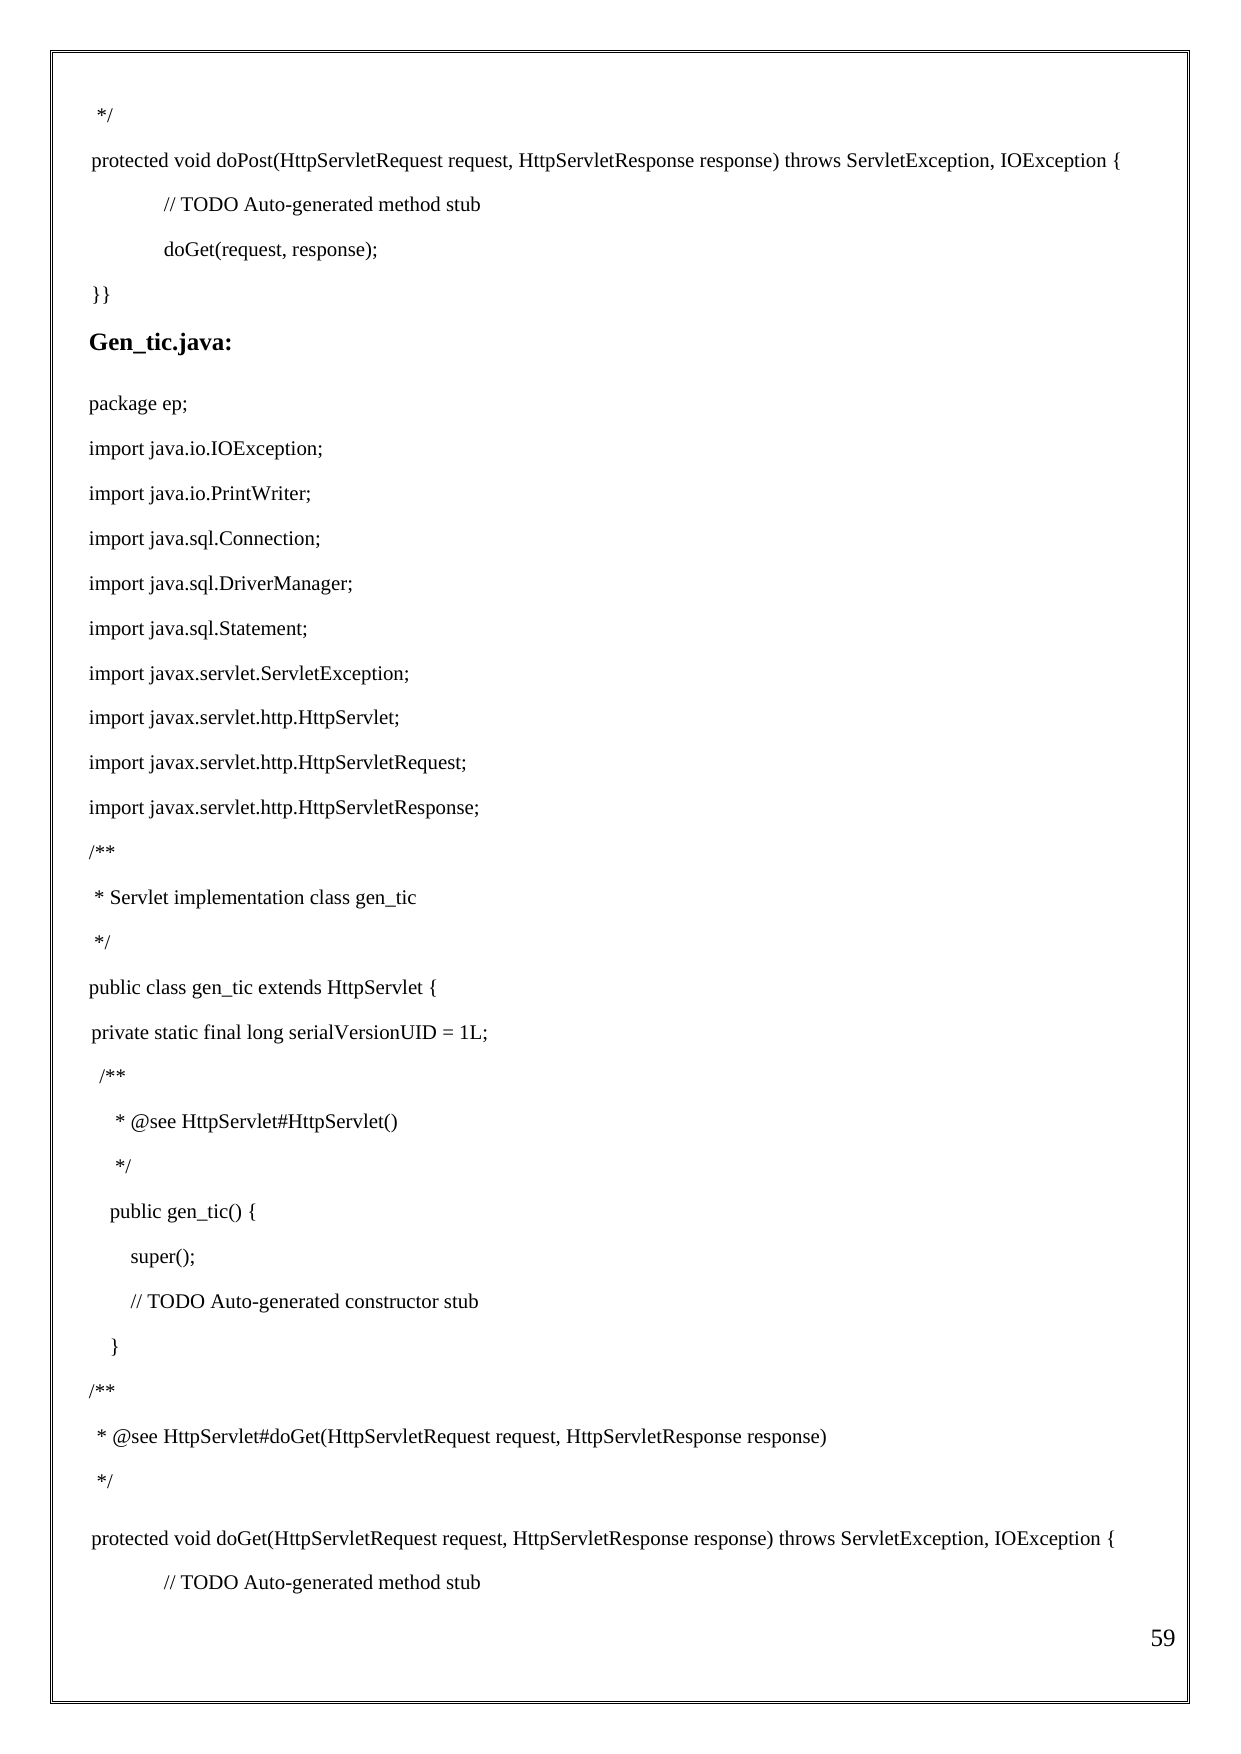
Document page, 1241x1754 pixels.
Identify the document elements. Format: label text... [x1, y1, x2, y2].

text import java.io.IOException; [89, 436, 1175, 460]
text */ [89, 1468, 1175, 1493]
text /** [89, 840, 1175, 864]
text */ [89, 1154, 1175, 1178]
text import java.sql.Statement; [89, 616, 1175, 639]
text private static final long serialVersionUID = 1L; [89, 1019, 1175, 1044]
text import javax.servlet.http.HttpServlet; [89, 705, 1175, 729]
text import java.sql.Connection; [89, 526, 1175, 550]
text */ [89, 930, 1175, 954]
text * @see HttpServlet#doGet(HttpServletRequest request, HttpServletResponse response) [89, 1424, 1175, 1448]
text */ [89, 103, 1175, 127]
text import javax.servlet.http.HttpServletResponse; [89, 795, 1175, 819]
text } [89, 1334, 1175, 1358]
text protected void doPost(HttpServletRequest request, HttpServletResponse response) throws ServletException, IOException { [89, 147, 1175, 172]
text // TODO Auto-generated constructor stub [89, 1289, 1175, 1313]
text package ep; [89, 391, 1175, 415]
text Gen_tic.java: [89, 327, 1175, 356]
text import java.io.PrintWriter; [89, 481, 1175, 505]
text import java.sql.DriverManager; [89, 571, 1175, 595]
text // TODO Auto-generated method stub [89, 192, 1175, 216]
text }} [89, 282, 1175, 306]
text import javax.servlet.ServletException; [89, 660, 1175, 684]
text protected void doGet(HttpServletRequest request, HttpServletResponse response) throws ServletException, IOException { [89, 1525, 1175, 1549]
text doGet(request, response); [89, 237, 1175, 261]
text /** [89, 1064, 1175, 1088]
text super(); [89, 1244, 1175, 1268]
text * Servlet implementation class gen_tic [89, 885, 1175, 909]
text public gen_tic() { [89, 1199, 1175, 1223]
text public class gen_tic extends HttpServlet { [89, 975, 1175, 999]
text import javax.servlet.http.HttpServletRequest; [89, 750, 1175, 774]
text // TODO Auto-generated method stub [89, 1570, 1175, 1594]
text * @see HttpServlet#HttpServlet() [89, 1109, 1175, 1133]
text /** [89, 1379, 1175, 1403]
